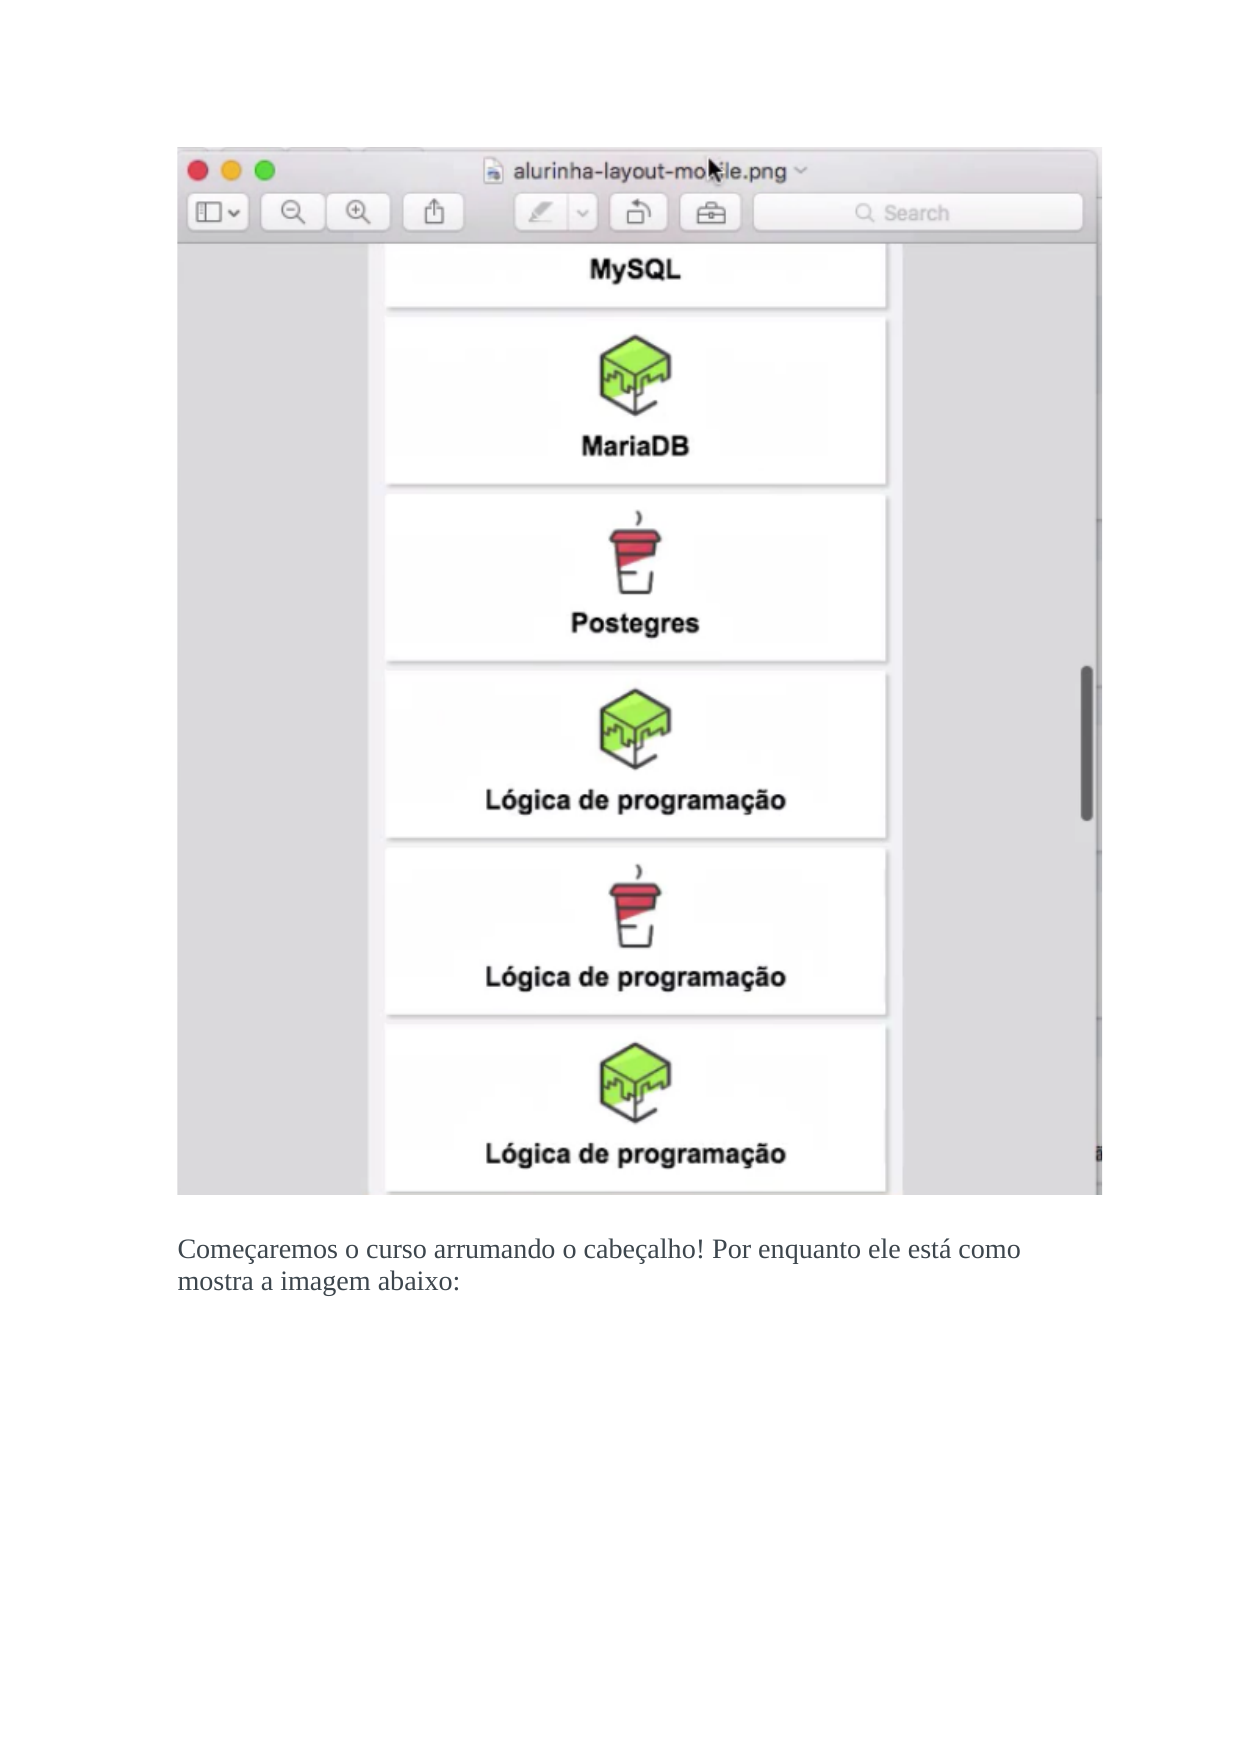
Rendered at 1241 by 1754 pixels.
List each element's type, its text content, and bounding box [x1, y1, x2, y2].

picture [177, 147, 1103, 1195]
text Começaremos o curso arrumando o cabeçalho! Por enquanto ele está como mostra a imagem abaixo: [177, 1232, 1063, 1297]
